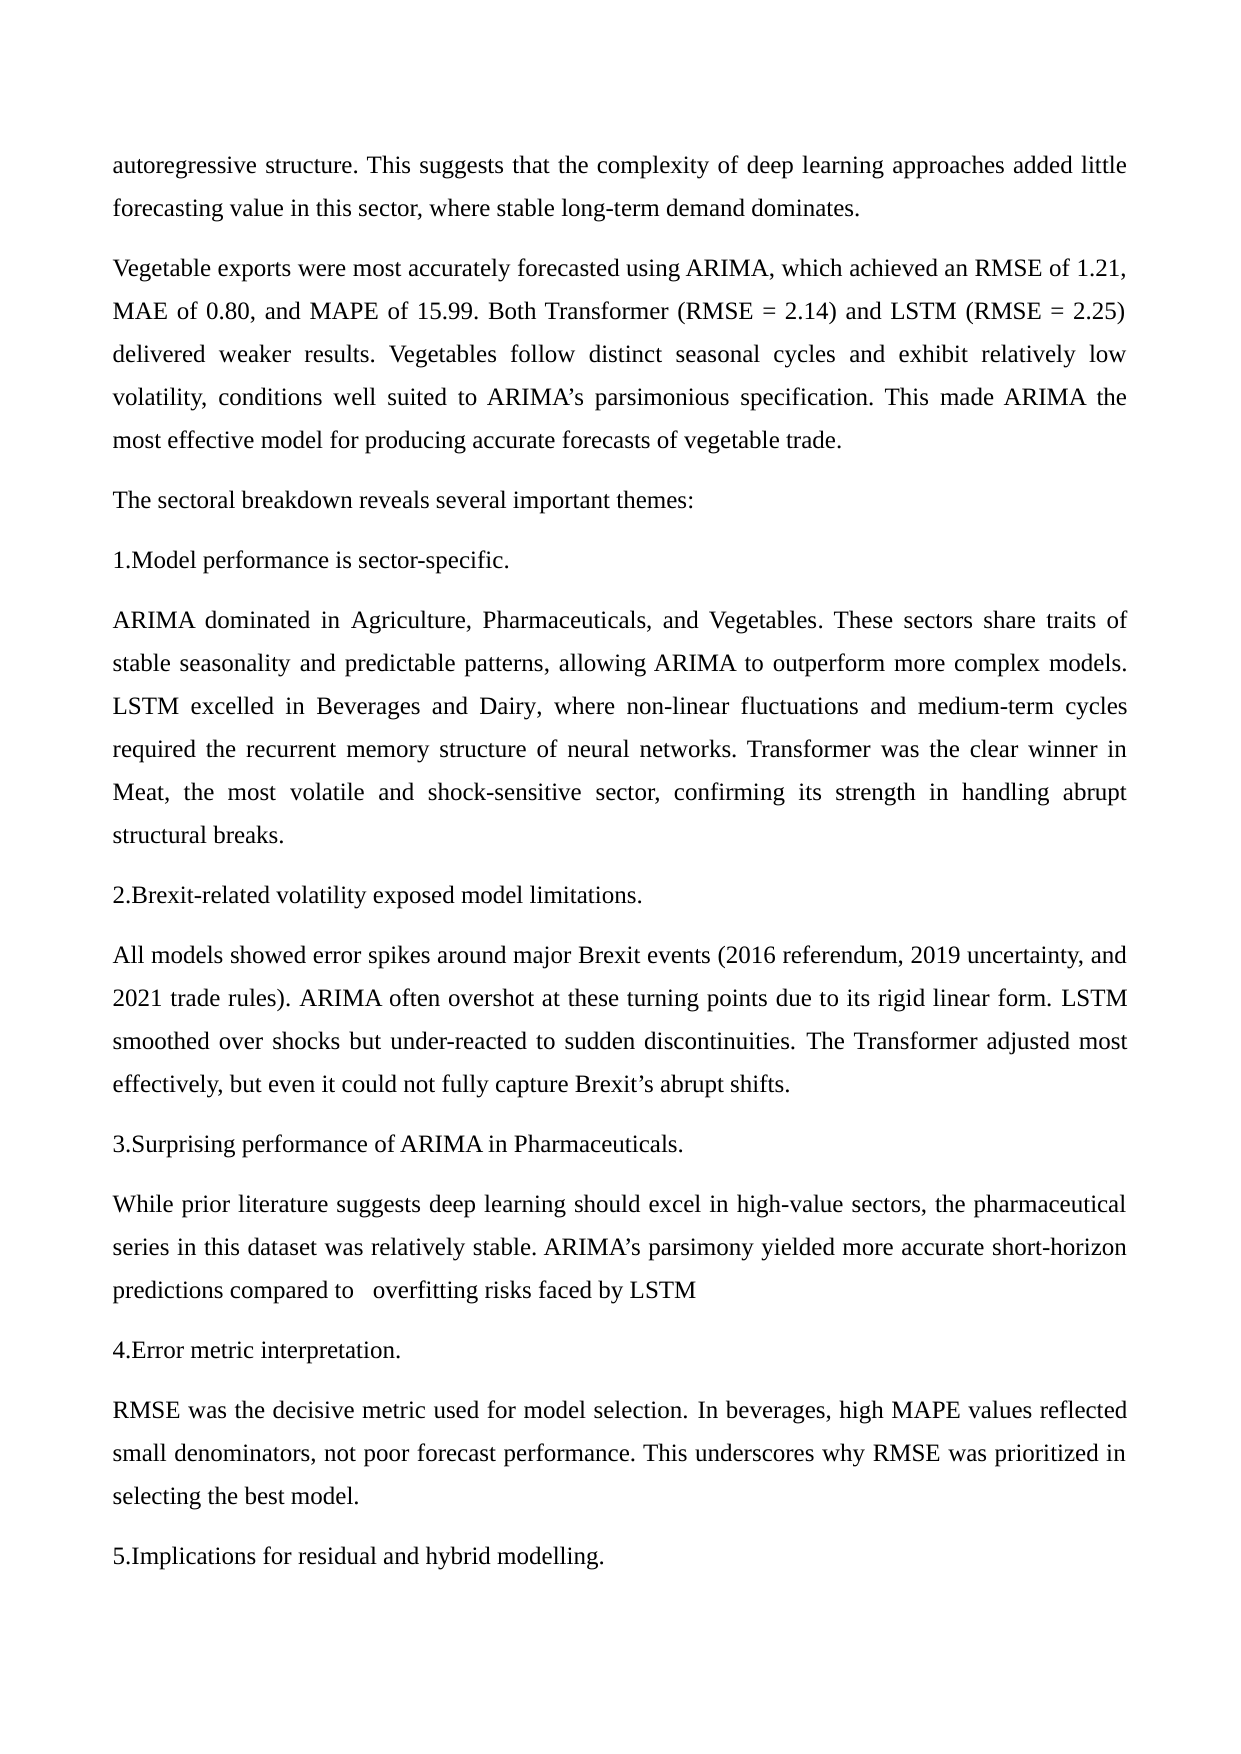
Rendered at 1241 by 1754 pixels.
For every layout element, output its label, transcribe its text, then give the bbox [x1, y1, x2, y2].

text 4.Error metric interpretation. [112, 1335, 1128, 1364]
text 2.Brexit-related volatility exposed model limitations. [112, 880, 1128, 909]
text 5.Implications for residual and hybrid modelling. [112, 1541, 1128, 1569]
text 1.Model performance is sector-specific. [112, 545, 1128, 574]
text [112, 150, 1128, 222]
text 3.Surprising performance of ARIMA in Pharmaceuticals. [112, 1129, 1128, 1158]
text RMSE was the decisive metric used for model selection. In beverages, high MAPE values reflected small denominators, not poor forecast performance. This underscores why RMSE was prioritized in selecting the best model. [112, 1395, 1128, 1510]
text Vegetable exports were most accurately forecasted using ARIMA, which achieved an RMSE of 1.21, MAE of 0.80, and MAPE of 15.99. Both Transformer (RMSE = 2.14) and LSTM (RMSE = 2.25) delivered weaker results. Vegetables follow distinct seasonal cycles and exhibit relatively low volatility, conditions well suited to ARIMA’s parsimonious specification. This made ARIMA the most effective model for producing accurate forecasts of vegetable trade. [112, 253, 1128, 454]
text While prior literature suggests deep learning should excel in high-value sectors, the pharmaceutical series in this dataset was relatively stable. ARIMA’s parsimony yielded more accurate short-horizon predictions compared to overfitting risks faced by LSTM [112, 1189, 1128, 1304]
text The sectoral breakdown reveals several important themes: [112, 485, 1128, 514]
text All models showed error spikes around major Brexit events (2016 referendum, 2019 uncertainty, and 2021 trade rules). ARIMA often overshot at these turning points due to its rigid linear form. LSTM smoothed over shocks but under-reacted to sudden discontinuities. The Transformer adjusted most effectively, but even it could not fully capture Brexit’s abrupt shifts. [112, 940, 1128, 1098]
text ARIMA dominated in Agriculture, Pharmaceuticals, and Vegetables. These sectors share traits of stable seasonality and predictable patterns, allowing ARIMA to outperform more complex models. LSTM excelled in Beverages and Dairy, where non-linear fluctuations and medium-term cycles required the recurrent memory structure of neural networks. Transformer was the clear winner in Meat, the most volatile and shock-sensitive sector, confirming its strength in handling abrupt structural breaks. [112, 605, 1128, 849]
